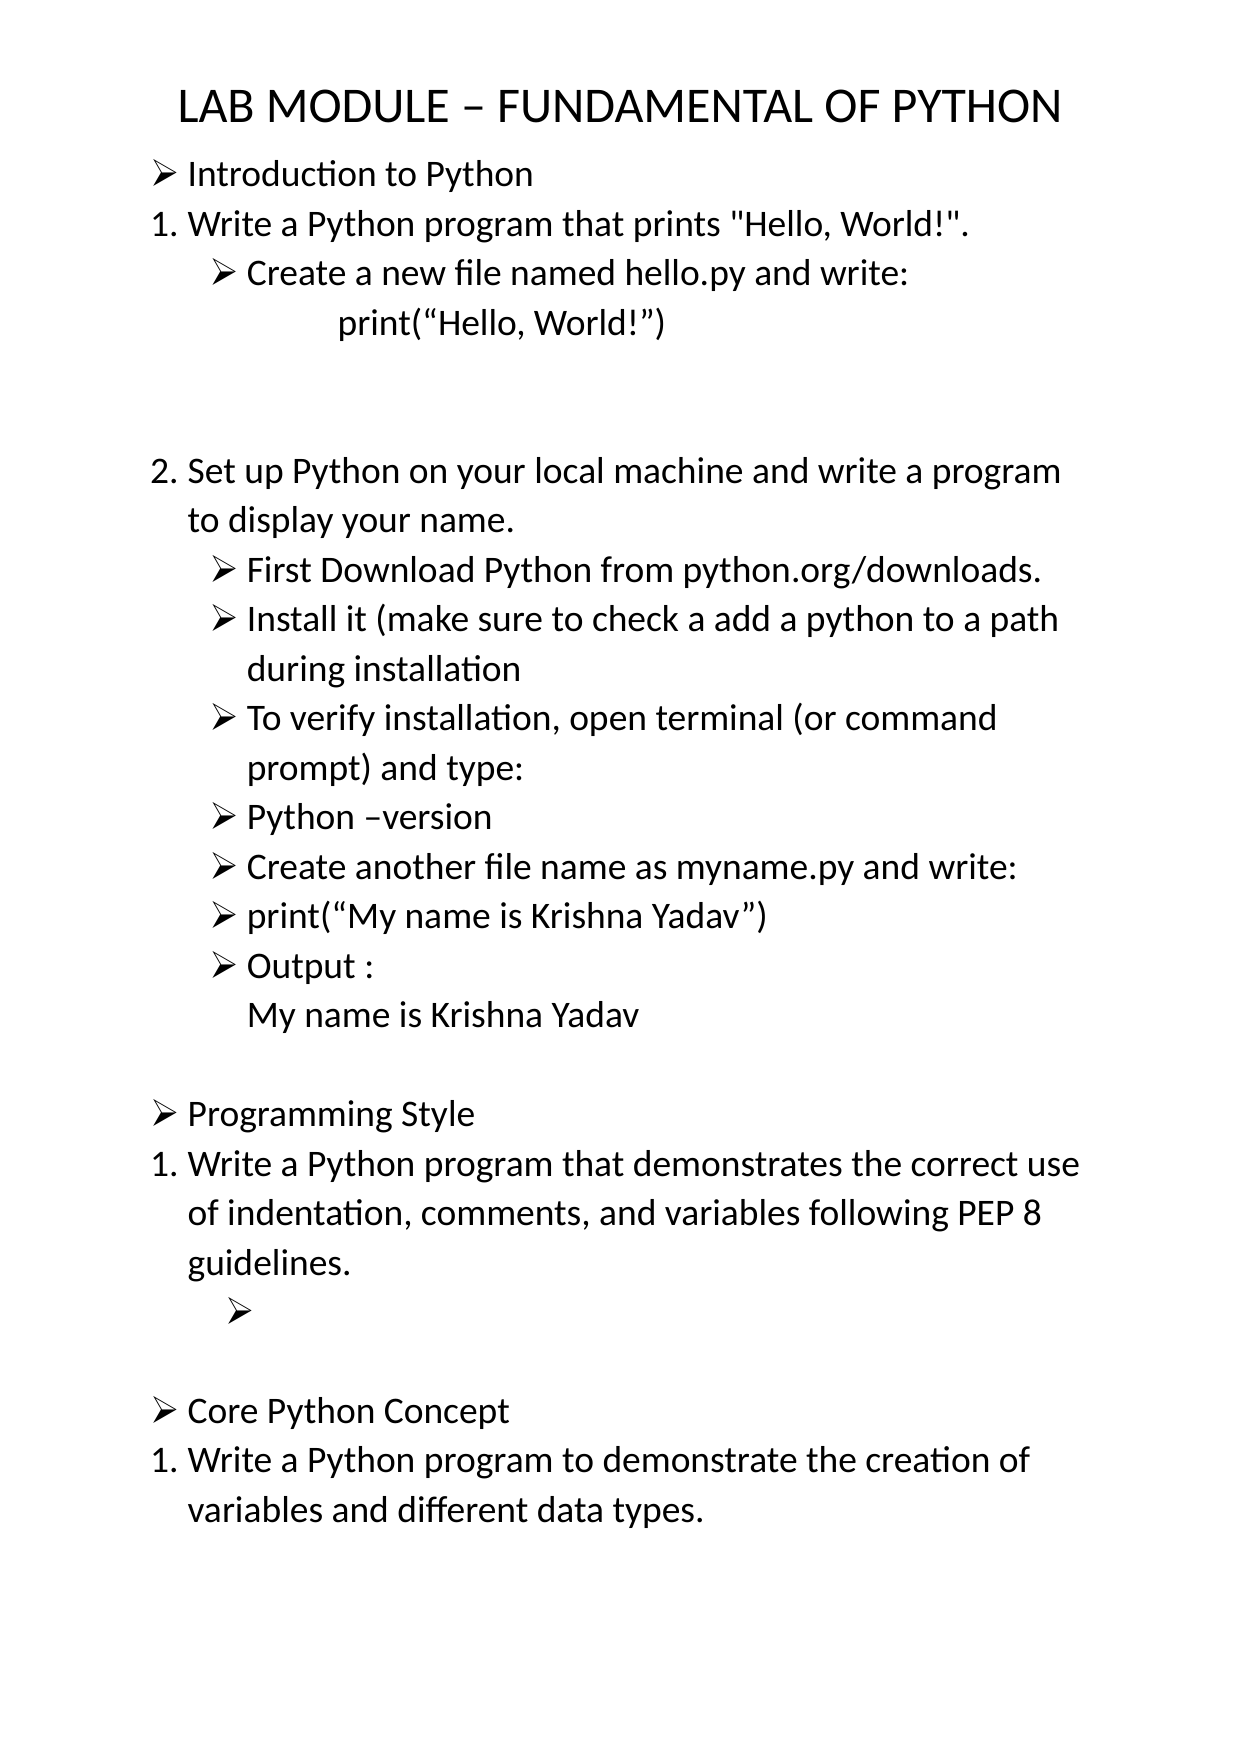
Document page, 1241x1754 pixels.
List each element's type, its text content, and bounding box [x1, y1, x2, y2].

list Core Python Concept [150, 1387, 1090, 1433]
list Output : [209, 942, 1090, 987]
list To verify installation, open terminal (or command prompt) and type: [209, 694, 1090, 789]
list Create another file name as myname.py and write: [209, 843, 1090, 888]
list My name is Krishna Yadav [247, 991, 1090, 1037]
list Introduction to Python [150, 150, 1090, 196]
list Create a new file named hello.py and write: [209, 249, 1090, 295]
list Set up Python on your local machine and write a program to display your name. [150, 447, 1090, 542]
list First Download Python from python.org/downloads. [209, 546, 1090, 592]
list Write a Python program that demonstrates the correct use of indentation, comments, and variables following PEP 8 guidelines. [150, 1139, 1090, 1284]
list Python –version [209, 793, 1090, 839]
list Write a Python program that prints "Hello, World!". [150, 199, 1090, 245]
list Write a Python program to demonstrate the creation of variables and different data types. [150, 1436, 1090, 1532]
list print(“Hello, World!”) [337, 298, 1090, 344]
list print(“My name is Krishna Yadav”) [209, 892, 1090, 938]
list Programming Style [150, 1090, 1090, 1136]
list Install it (make sure to check a add a python to a path during installation [209, 595, 1090, 691]
